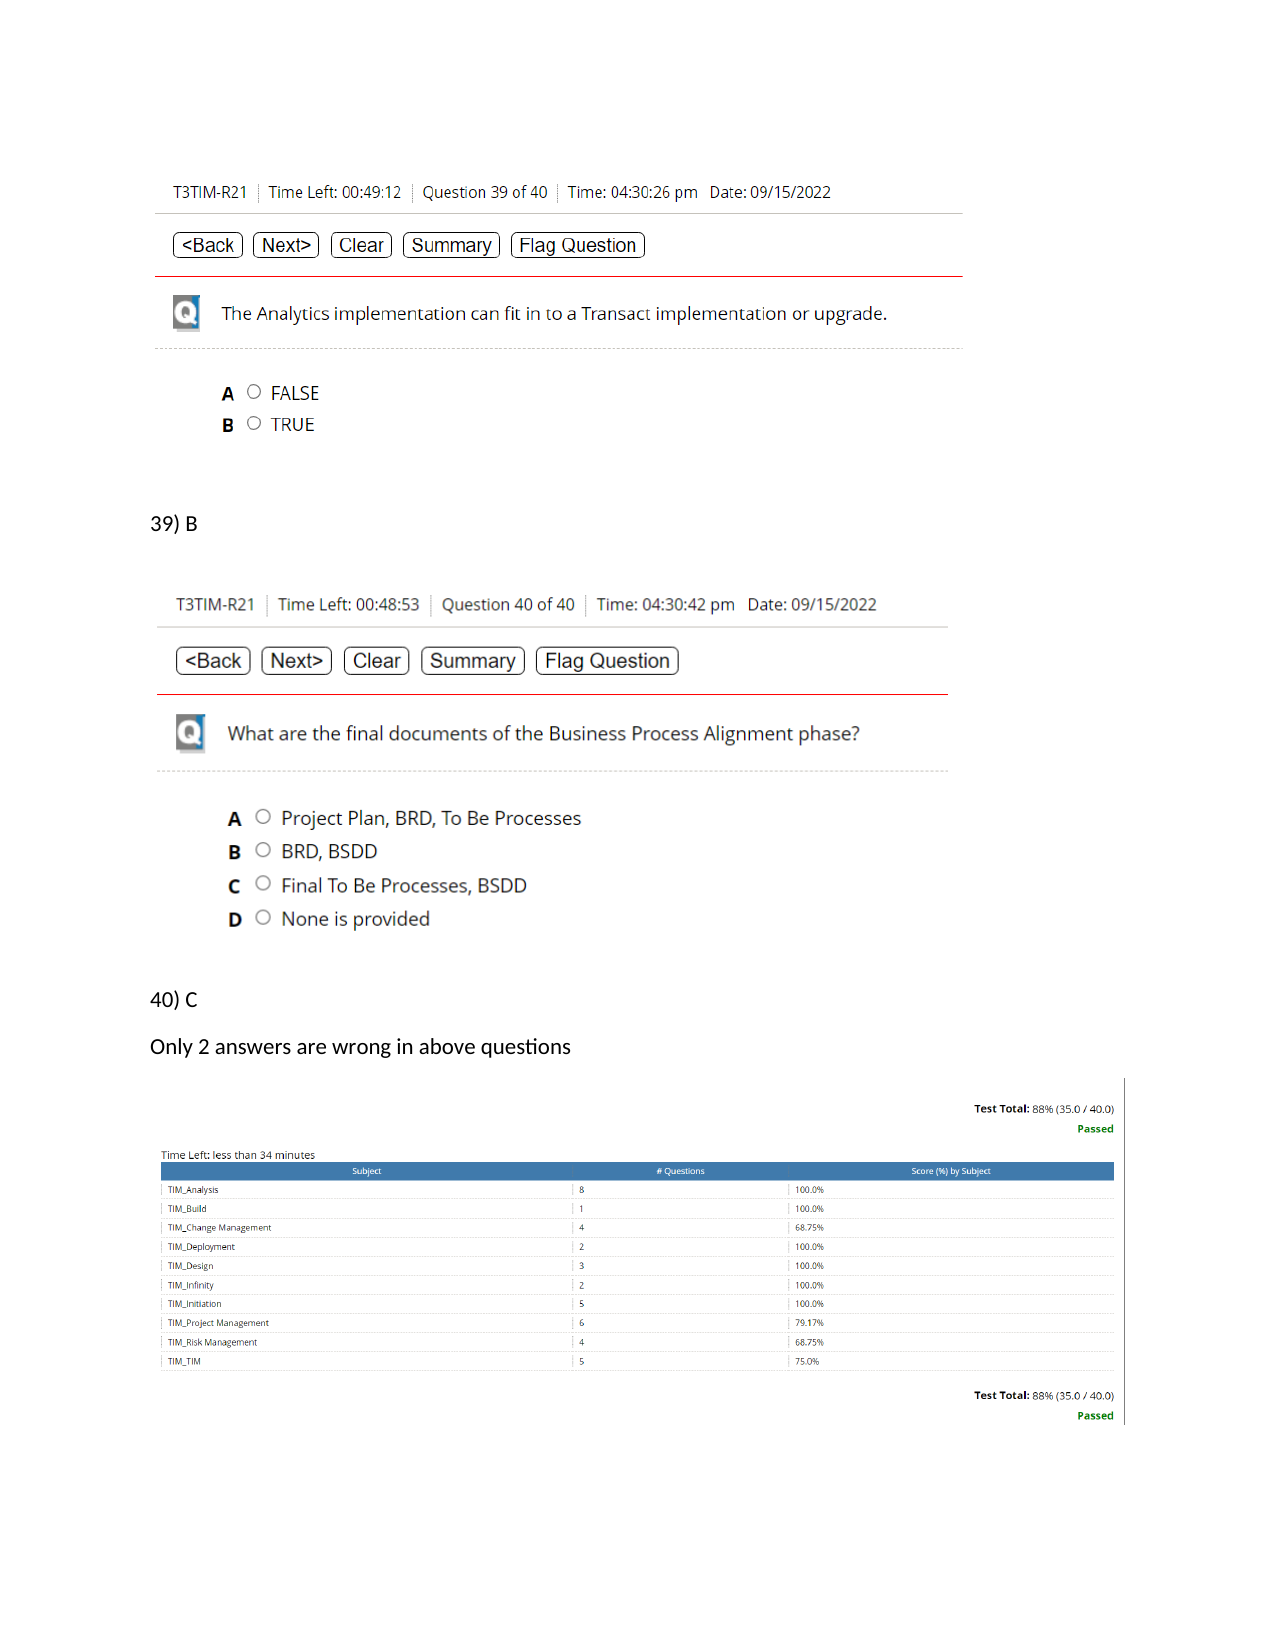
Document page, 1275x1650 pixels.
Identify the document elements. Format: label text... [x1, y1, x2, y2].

picture [150, 1078, 1125, 1425]
text Only 2 answers are wrong in above questions [150, 1032, 1125, 1060]
picture [150, 150, 963, 491]
text 39) B [150, 509, 1125, 537]
text 40) C [150, 985, 1125, 1013]
picture [150, 556, 948, 966]
